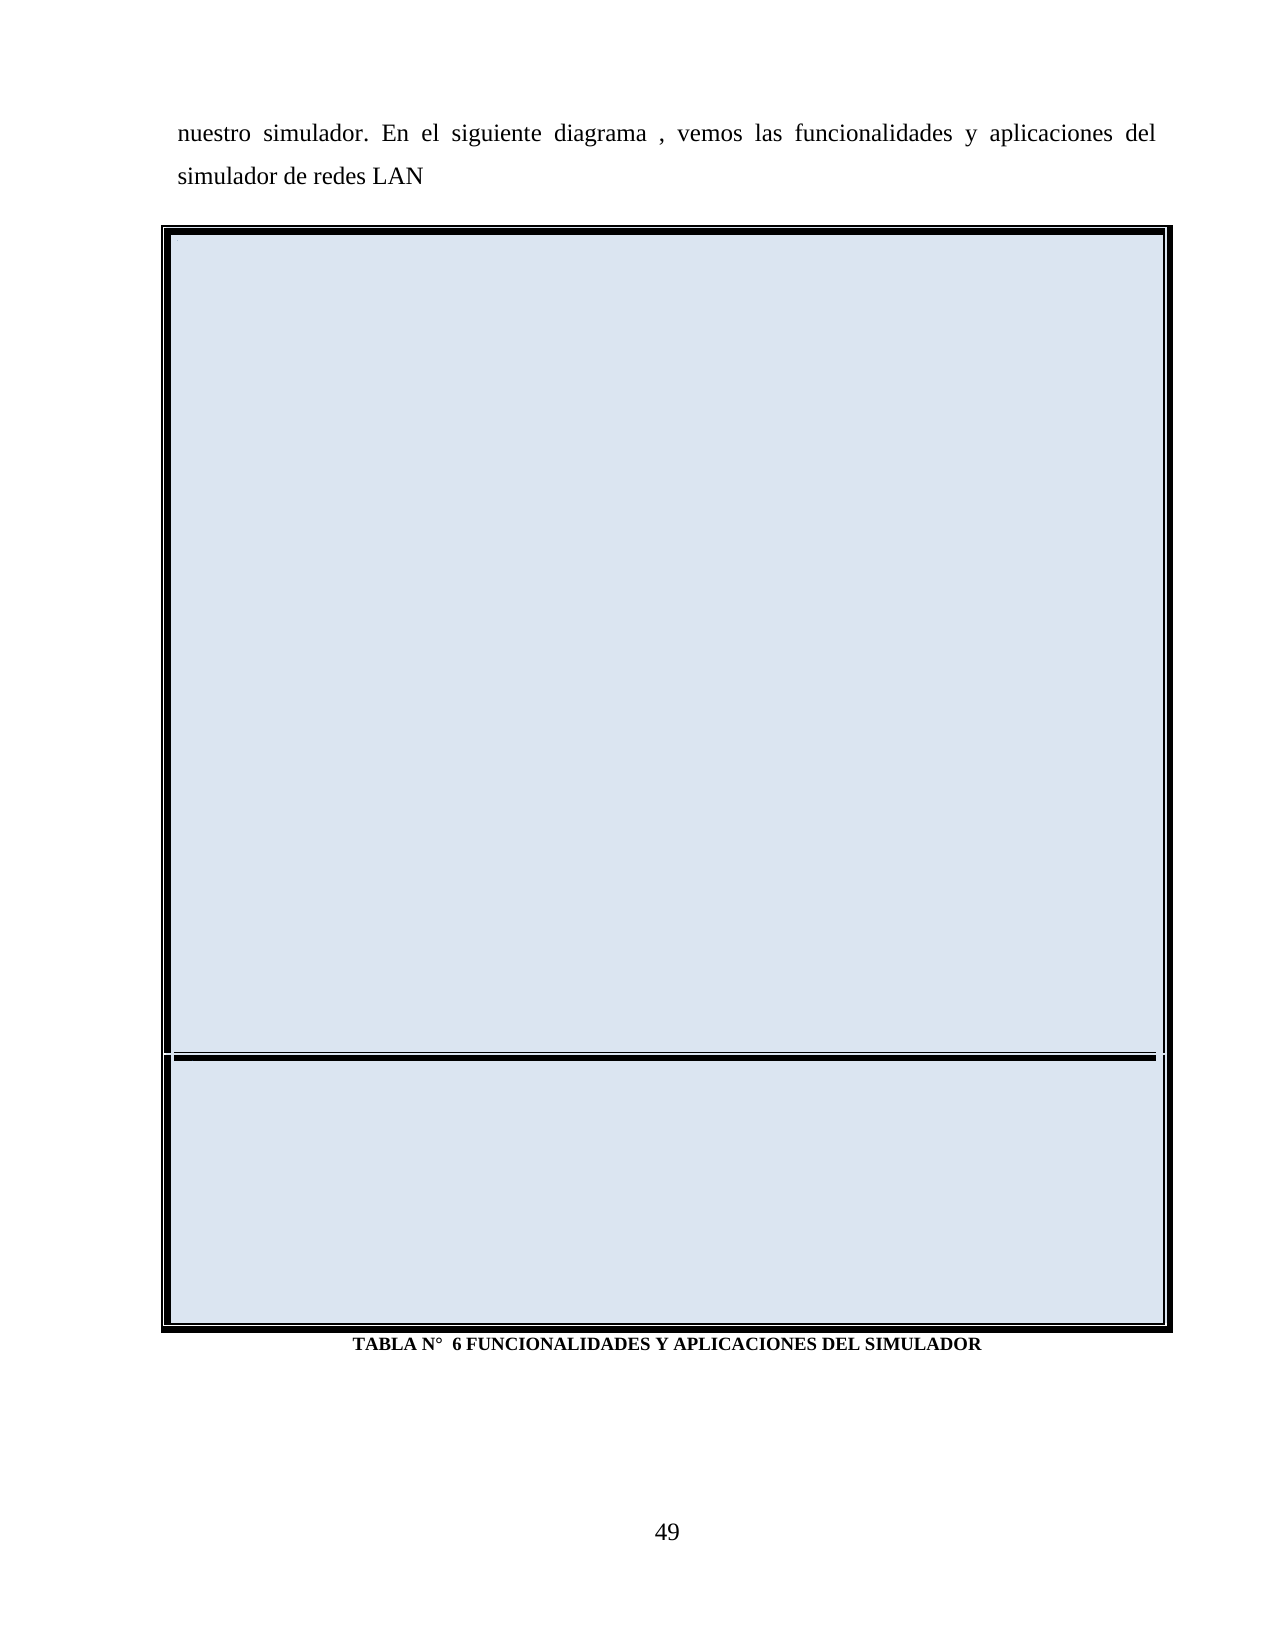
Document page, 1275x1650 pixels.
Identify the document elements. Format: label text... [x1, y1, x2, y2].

table_header [171, 235, 1163, 1051]
table_cell [166, 1051, 1167, 1323]
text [177, 118, 1157, 190]
